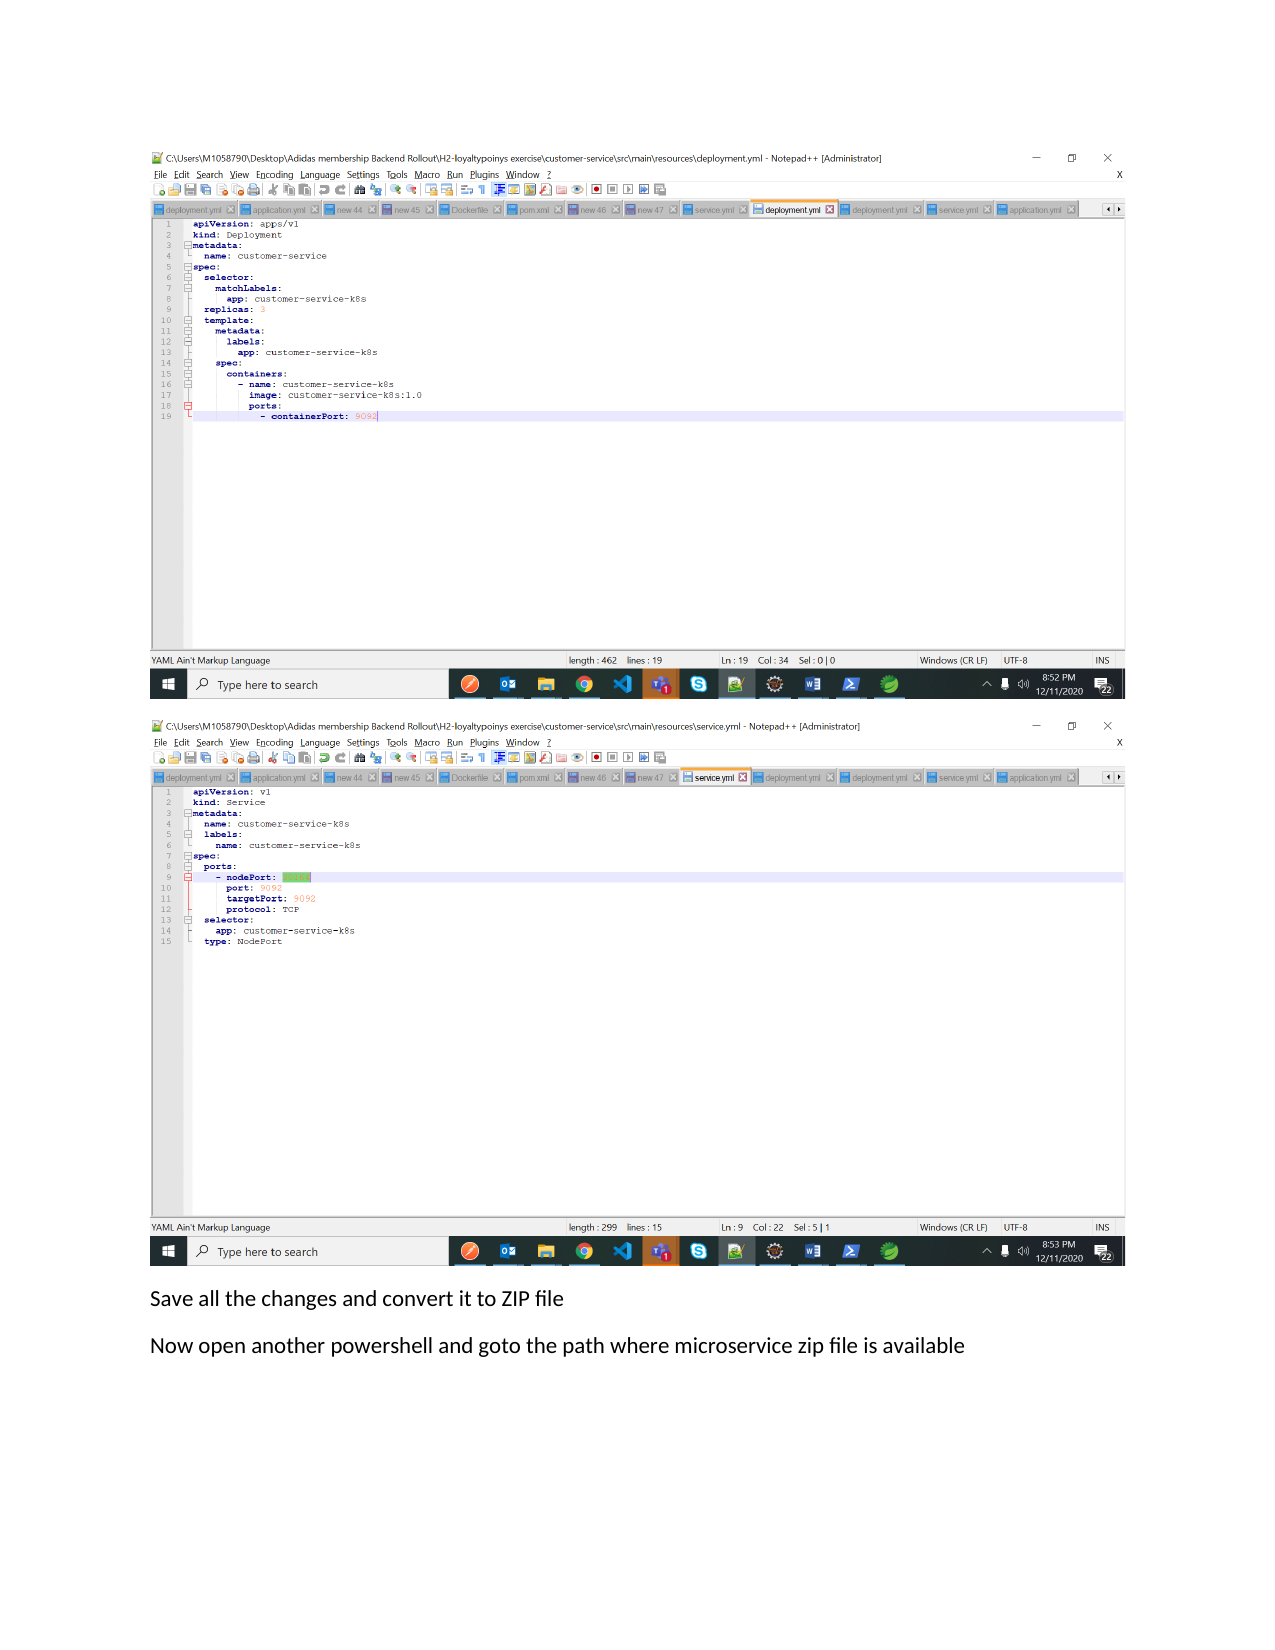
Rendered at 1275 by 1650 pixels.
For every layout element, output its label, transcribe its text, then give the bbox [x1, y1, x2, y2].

text Now open another powershell and goto the path where microservice zip file is available [150, 1331, 1125, 1359]
text Save all the changes and convert it to ZIP file [150, 1284, 1125, 1313]
picture [150, 717, 1125, 1266]
picture [150, 150, 1125, 699]
